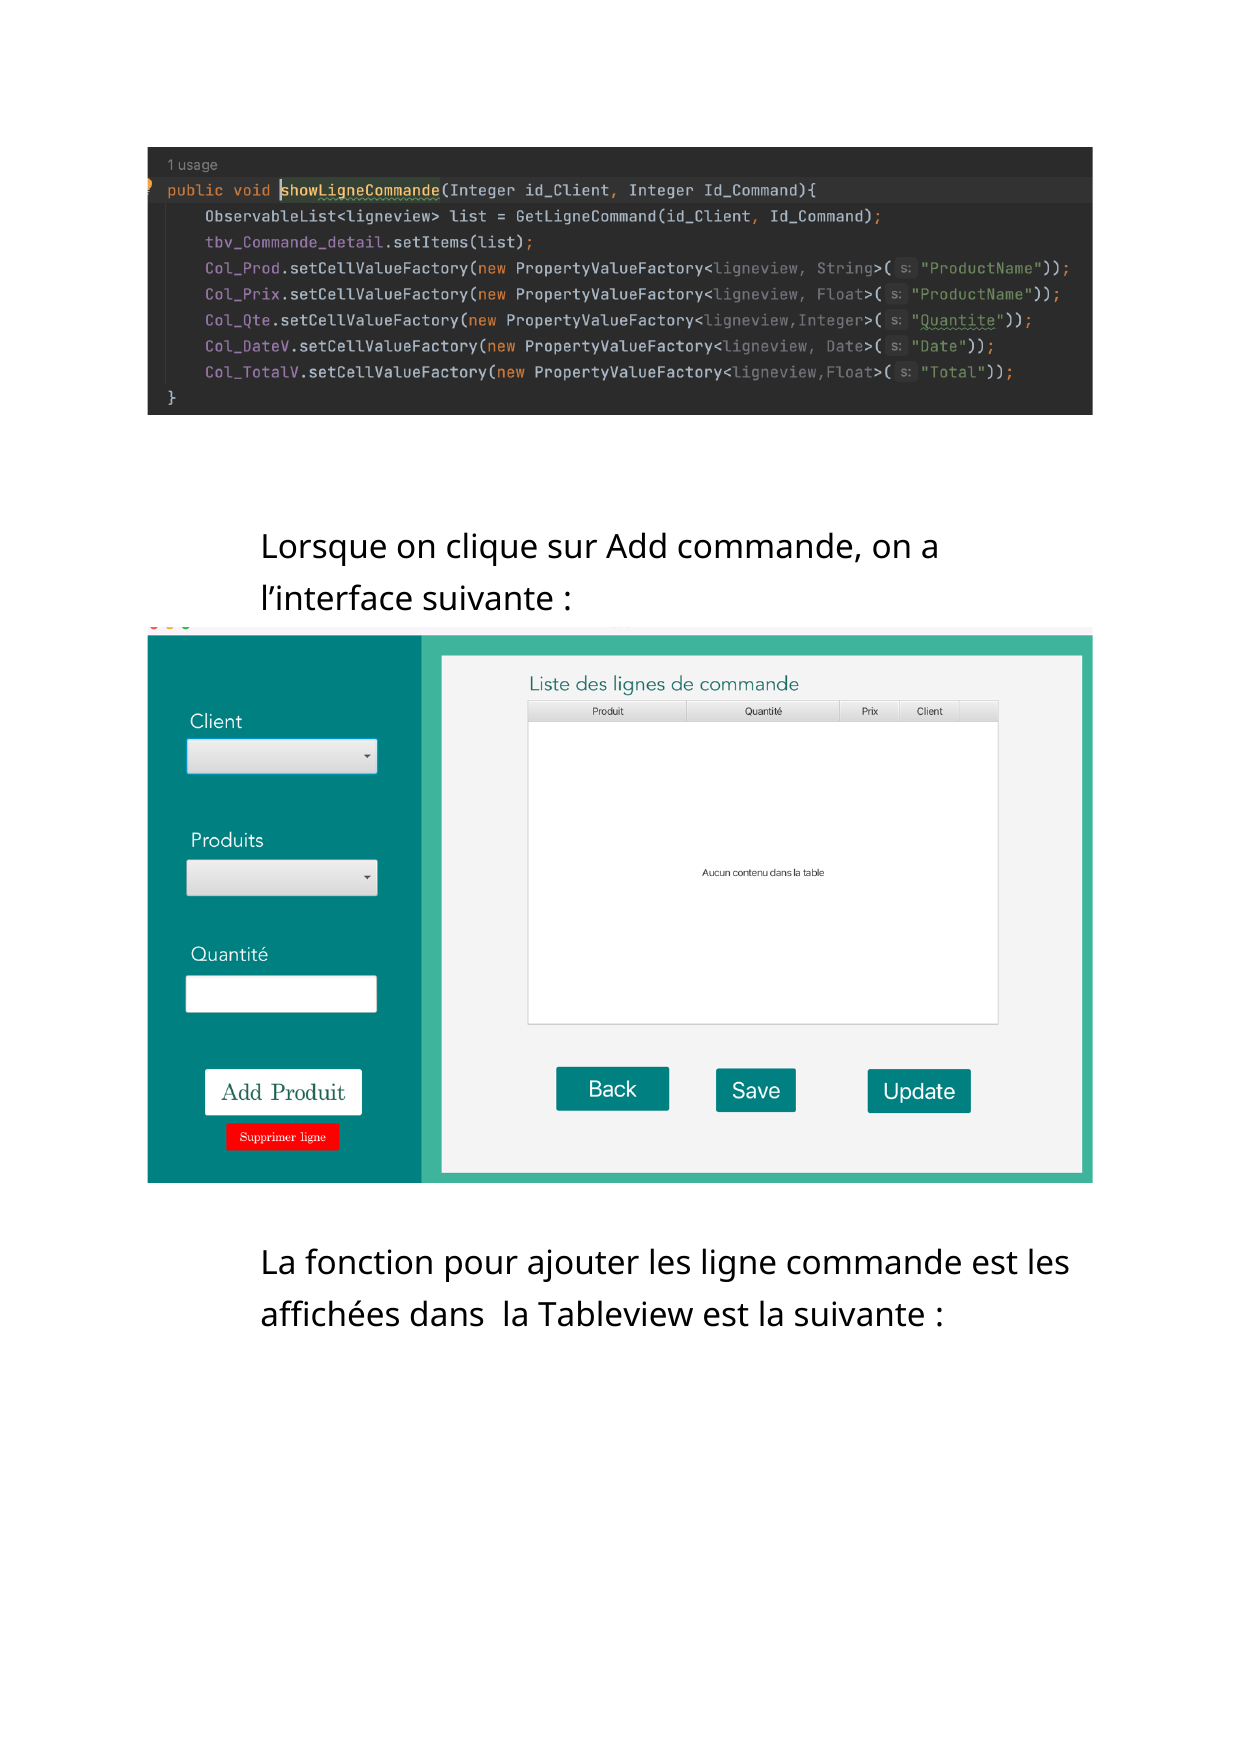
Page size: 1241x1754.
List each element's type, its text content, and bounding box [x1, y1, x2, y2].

picture [147, 627, 1093, 1183]
list Lorsque on clique sur Add commande, on a l’interface suivante : [260, 523, 1093, 621]
picture [147, 147, 1093, 415]
list La fonction pour ajouter les ligne commande est les affichées dans la Tableview est la suivante : [260, 1238, 1093, 1336]
